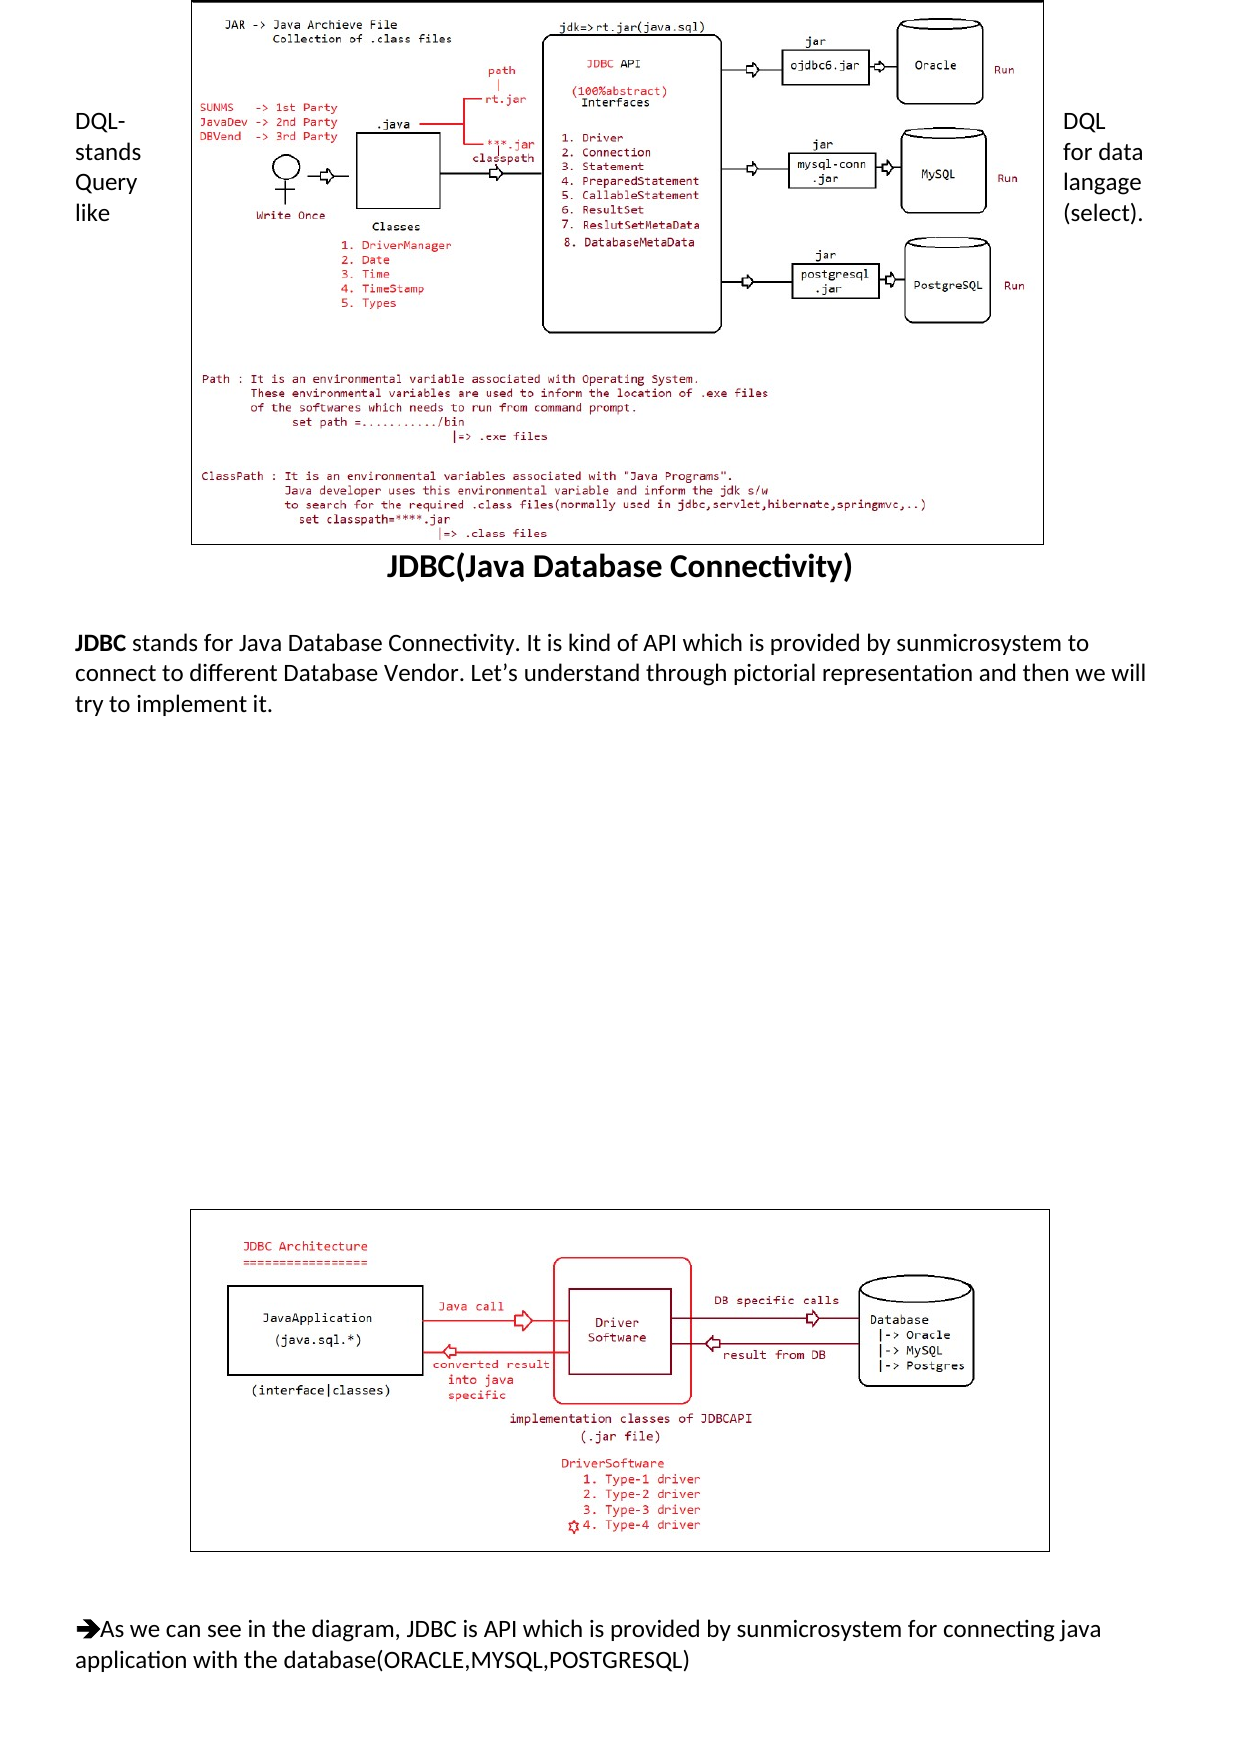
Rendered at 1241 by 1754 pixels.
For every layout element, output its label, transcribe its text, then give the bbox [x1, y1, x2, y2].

text As we can see in the diagram, JDBC is API which is provided by sunmicrosystem for connecting java application with the database(ORACLE,MYSQL,POSTGRESQL) [75, 1613, 1165, 1674]
text JDBC(Java Database Connectivity) [75, 258, 1165, 586]
picture [191, 1210, 1049, 1551]
text DQL- DQL stands for data Query langage like (select). [1044, 106, 1165, 228]
text JDBC stands for Java Database Connectivity. It is kind of API which is provided by sunmicrosystem to connect to different Database Vendor. Let’s understand through pictorial representation and then we will try to implement it. [75, 627, 1165, 718]
text DQL- DQL stands for data Query langage like (select). [75, 106, 191, 228]
picture [192, 2, 1043, 544]
